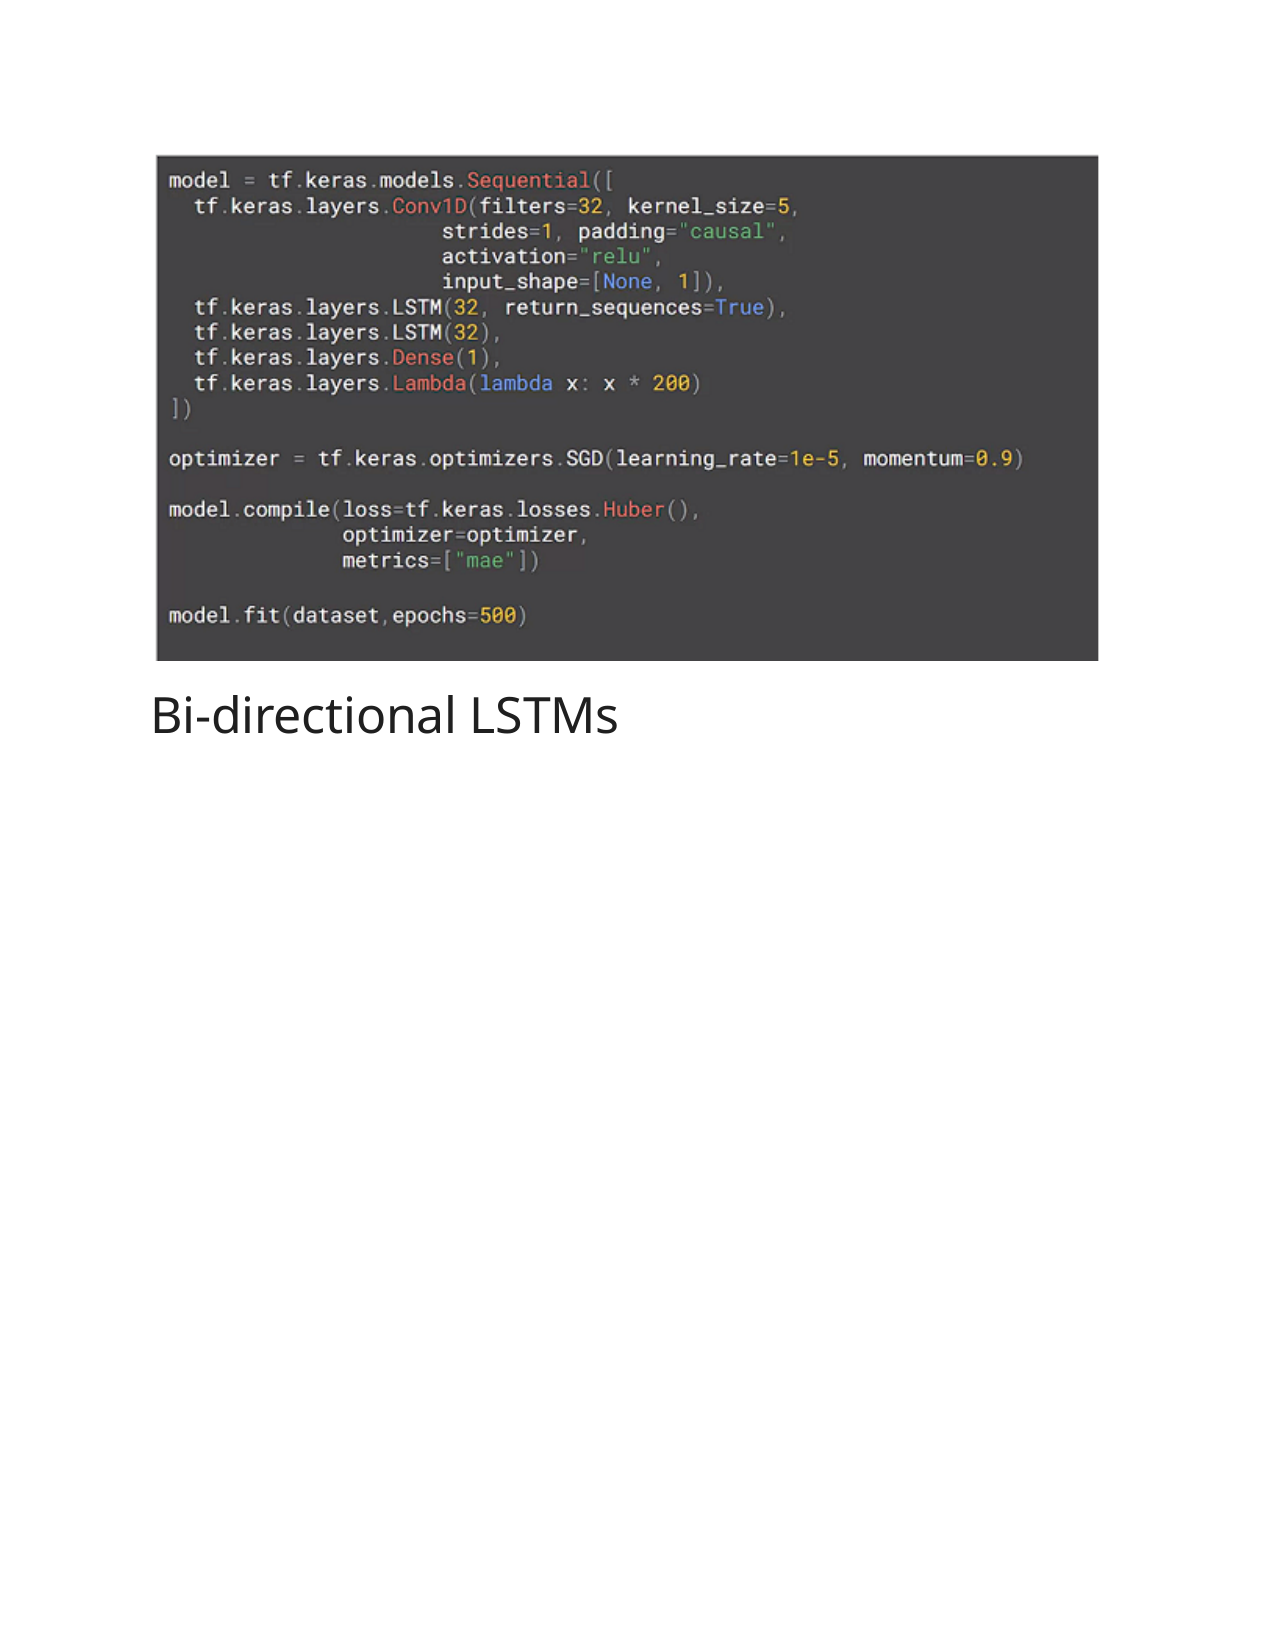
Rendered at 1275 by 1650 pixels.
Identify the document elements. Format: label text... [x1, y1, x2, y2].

subtitle Bi-directional LSTMs [150, 680, 1125, 748]
picture [150, 150, 1099, 661]
